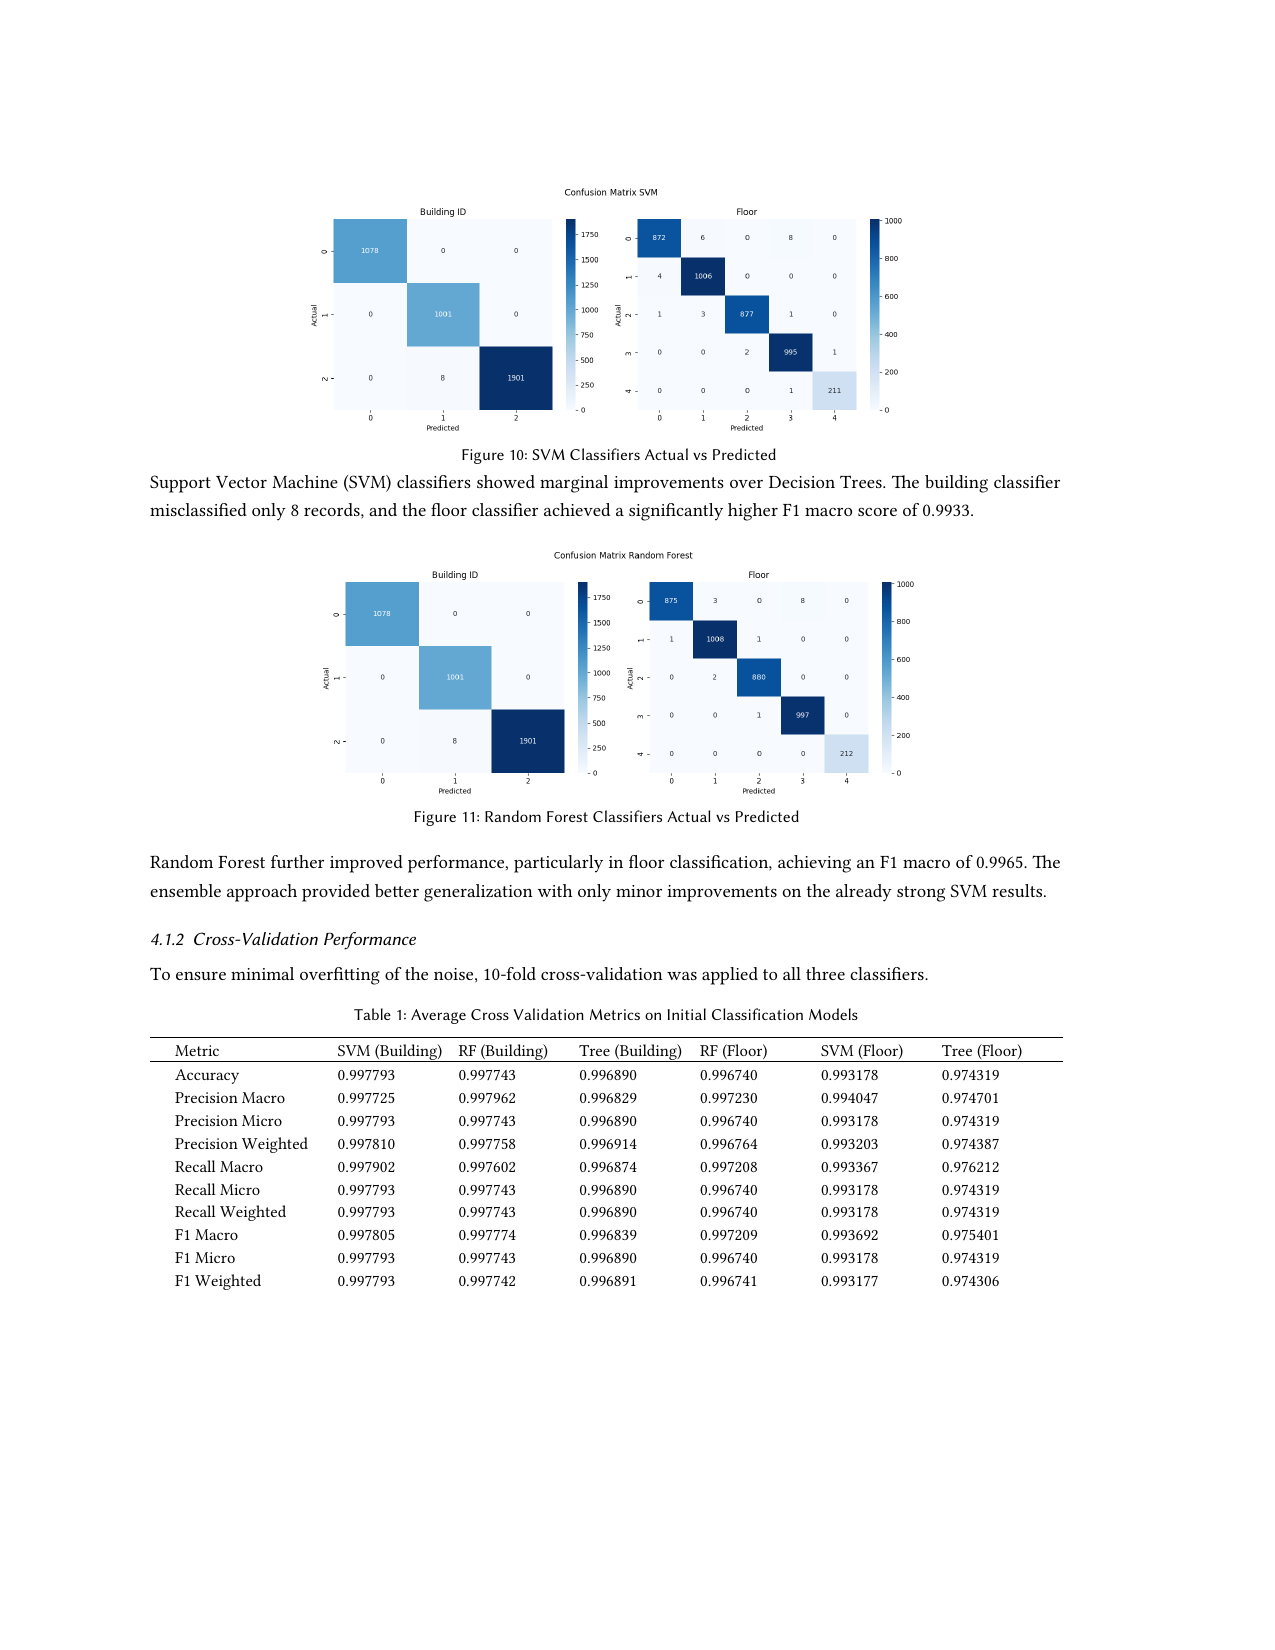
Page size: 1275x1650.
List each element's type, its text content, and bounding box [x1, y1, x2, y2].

table_cell 0.997805 [338, 1222, 458, 1245]
table_cell 0.997793 [338, 1199, 458, 1222]
table_cell 0.997208 [700, 1153, 821, 1176]
table_cell 0.974701 [942, 1085, 1062, 1107]
table_cell 0.993178 [821, 1245, 942, 1268]
table_cell Recall Weighted [150, 1199, 337, 1222]
text Figure 11: Random Forest Classifiers Actual vs Predicted [150, 806, 1062, 827]
table_cell Precision Weighted [150, 1130, 337, 1153]
table_cell 0.996740 [700, 1108, 821, 1130]
table_cell 0.996740 [700, 1245, 821, 1268]
table_cell 0.997810 [338, 1130, 458, 1153]
table_header Tree (Floor) [942, 1038, 1062, 1061]
table_cell 0.993367 [821, 1153, 942, 1176]
table_cell 0.997793 [338, 1108, 458, 1130]
text To ensure minimal overfitting of the noise, 10-fold cross-validation was applied to all three classifiers. [150, 956, 1062, 984]
table_cell 0.974319 [942, 1245, 1062, 1268]
table_cell 0.993178 [821, 1176, 942, 1199]
table_cell 0.997774 [458, 1222, 579, 1245]
picture [306, 183, 907, 437]
table_cell 0.997793 [338, 1062, 458, 1084]
table_cell Recall Micro [150, 1176, 337, 1199]
table_cell F1 Macro [150, 1222, 337, 1245]
table_cell 0.997230 [700, 1085, 821, 1107]
table_header Tree (Building) [579, 1038, 700, 1061]
table_cell 0.997793 [338, 1268, 458, 1291]
table_cell 0.994047 [821, 1085, 942, 1107]
table_cell 0.974387 [942, 1130, 1062, 1153]
table_cell F1 Micro [150, 1245, 337, 1268]
table_cell Precision Micro [150, 1108, 337, 1130]
table_cell 0.974319 [942, 1176, 1062, 1199]
table_cell Recall Macro [150, 1153, 337, 1176]
table_cell 0.996890 [579, 1176, 700, 1199]
text Support Vector Machine (SVM) classifiers showed marginal improvements over Decision Trees. The building classifier misclassified only 8 records, and the floor classifier achieved a significantly higher F1 macro score of 0.9933. [150, 465, 1062, 521]
picture [318, 546, 919, 800]
table_header RF (Building) [458, 1038, 579, 1061]
table_cell 0.997743 [458, 1176, 579, 1199]
table_cell 0.993178 [821, 1199, 942, 1222]
table_cell 0.993203 [821, 1130, 942, 1153]
table_cell Accuracy [150, 1062, 337, 1084]
table_cell 0.997743 [458, 1199, 579, 1222]
table_cell 0.993178 [821, 1062, 942, 1084]
table_cell 0.997743 [458, 1245, 579, 1268]
table_cell 0.997793 [338, 1176, 458, 1199]
table_cell 0.996890 [579, 1108, 700, 1130]
table_cell 0.993177 [821, 1268, 942, 1291]
text Figure 10: SVM Classifiers Actual vs Predicted [150, 437, 1062, 465]
text Table 1: Average Cross Validation Metrics on Initial Classification Models [150, 1003, 1062, 1024]
table_cell 0.974319 [942, 1108, 1062, 1130]
table_cell 0.993692 [821, 1222, 942, 1245]
table_cell 0.996890 [579, 1245, 700, 1268]
text Random Forest further improved performance, particularly in floor classification, achieving an F1 macro of 0.9965. The ensemble approach provided better generalization with only minor improvements on the already strong SVM results. [150, 845, 1062, 902]
table_cell 0.997758 [458, 1130, 579, 1153]
table_cell 0.997743 [458, 1108, 579, 1130]
table_cell 0.996874 [579, 1153, 700, 1176]
table_cell 0.996890 [579, 1199, 700, 1222]
table_cell 0.996740 [700, 1176, 821, 1199]
table_cell 0.974306 [942, 1268, 1062, 1291]
table_header SVM (Building) [338, 1038, 458, 1061]
table_cell 0.974319 [942, 1199, 1062, 1222]
table_cell 0.996741 [700, 1268, 821, 1291]
table_cell 0.997742 [458, 1268, 579, 1291]
table_cell 0.996764 [700, 1130, 821, 1153]
table_cell 0.997743 [458, 1062, 579, 1084]
table_cell Precision Macro [150, 1085, 337, 1107]
table_cell 0.996740 [700, 1062, 821, 1084]
table_cell 0.997209 [700, 1222, 821, 1245]
table_cell 0.996839 [579, 1222, 700, 1245]
table_cell 0.996829 [579, 1085, 700, 1107]
table_cell 0.997725 [338, 1085, 458, 1107]
table_cell 0.974319 [942, 1062, 1062, 1084]
table_cell 0.997902 [338, 1153, 458, 1176]
table_cell 0.993178 [821, 1108, 942, 1130]
table_cell F1 Weighted [150, 1268, 337, 1291]
table_cell 0.996891 [579, 1268, 700, 1291]
table_cell 0.996740 [700, 1199, 821, 1222]
table_cell 0.975401 [942, 1222, 1062, 1245]
text Cross-Validation Performance [150, 927, 1062, 950]
table_header Metric [150, 1038, 337, 1061]
table_header RF (Floor) [700, 1038, 821, 1061]
table_cell 0.997793 [338, 1245, 458, 1268]
table_cell 0.997602 [458, 1153, 579, 1176]
table_cell 0.996890 [579, 1062, 700, 1084]
table_header SVM (Floor) [821, 1038, 942, 1061]
table_cell 0.996914 [579, 1130, 700, 1153]
table_cell 0.976212 [942, 1153, 1062, 1176]
table_cell 0.997962 [458, 1085, 579, 1107]
